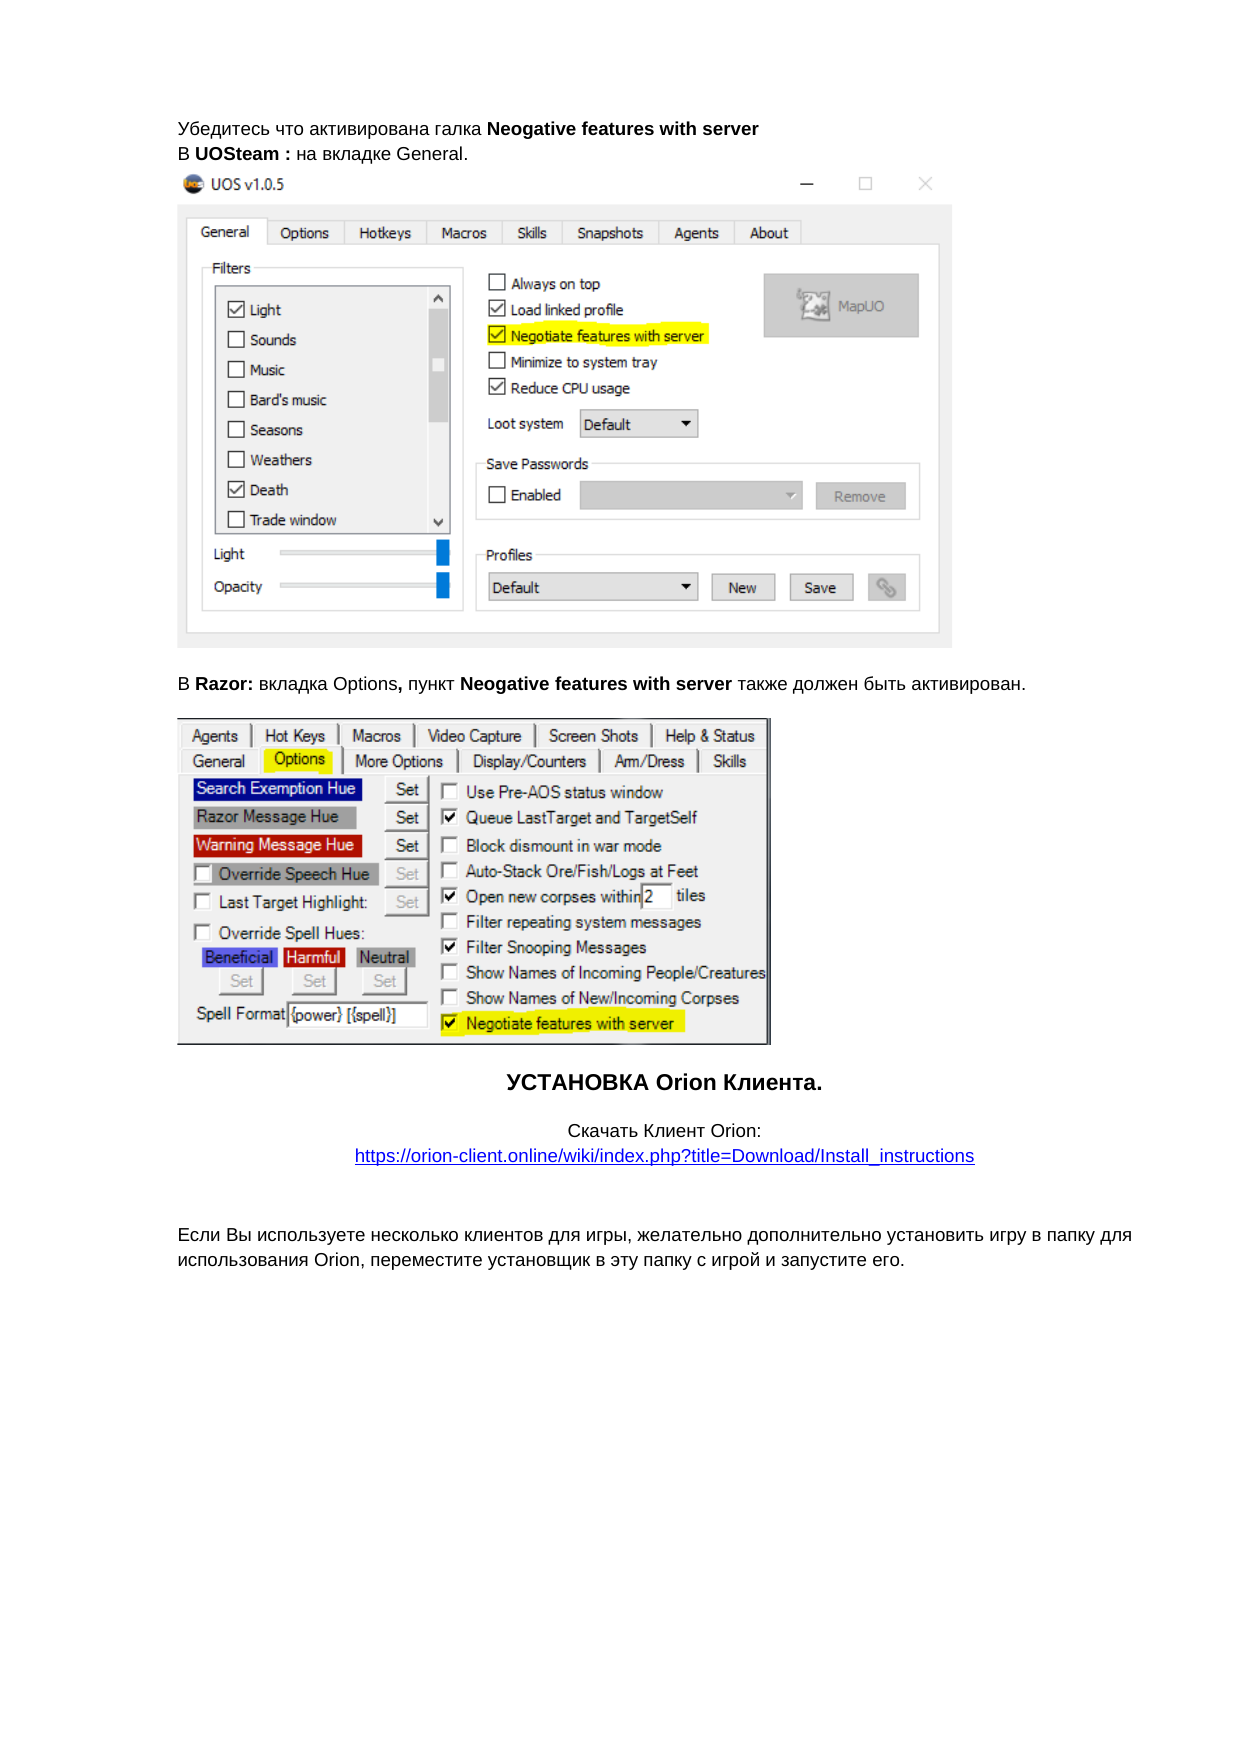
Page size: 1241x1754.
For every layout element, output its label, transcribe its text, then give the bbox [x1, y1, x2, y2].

picture [177, 168, 953, 648]
picture [177, 718, 771, 1045]
text УСТАНОВКА Orion Клиента. [177, 1069, 1152, 1096]
text Если Вы используете несколько клиентов для игры, желательно дополнительно установить игру в папку для использования Orion, переместите установщик в эту папку с игрой и запустите его. [177, 1224, 1152, 1270]
text В Razor: вкладка Options, пункт Neogative features with server также должен быть активирован. [177, 673, 1152, 694]
text Скачать Клиент Orion: https://orion-client.online/wiki/index.php?title=Download/Install_instructions [177, 1120, 1152, 1199]
